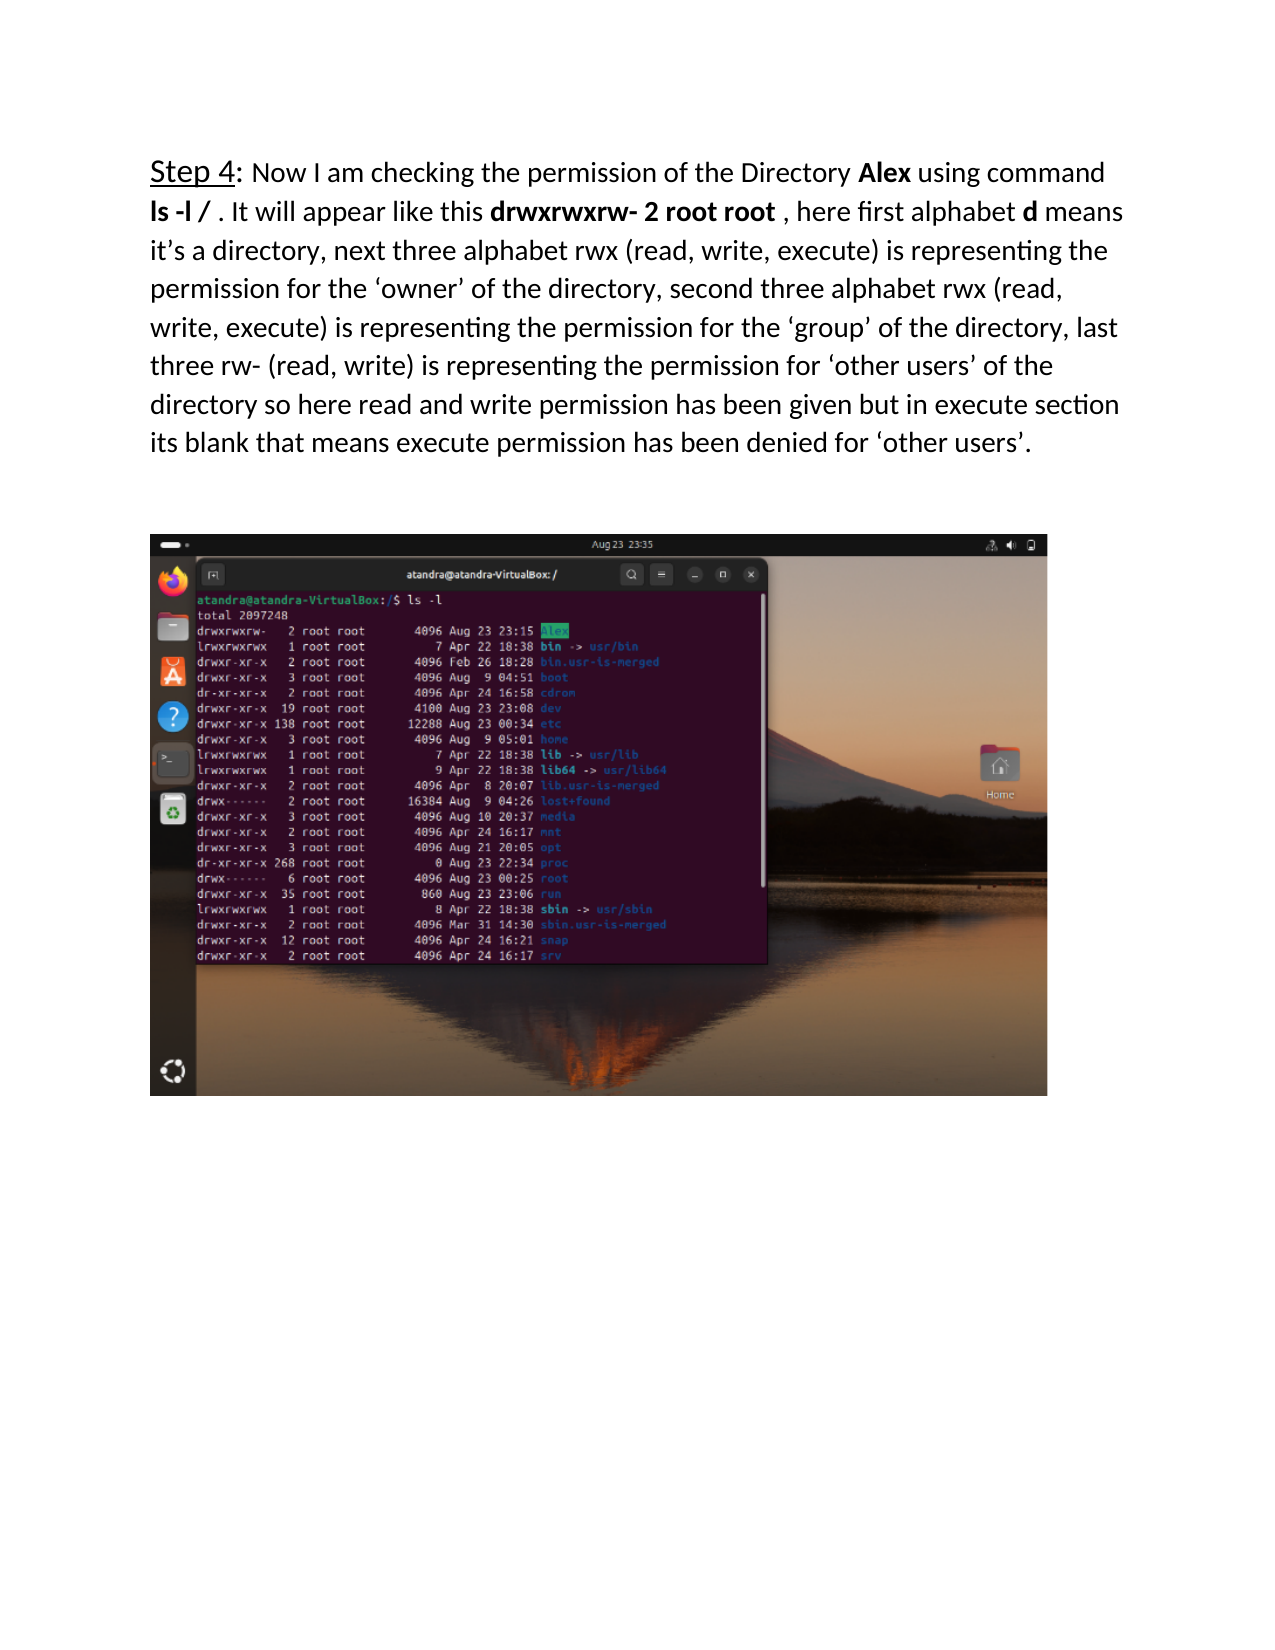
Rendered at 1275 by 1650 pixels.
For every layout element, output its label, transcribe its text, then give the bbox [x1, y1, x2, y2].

text Step 4: Now I am checking the permission of the Directory Alex using command ls -l / . It will appear like this drwxrwxrw- 2 root root , here first alphabet d means it’s a directory, next three alphabet rwx (read, write, execute) is representing the permission for the ‘owner’ of the directory, second three alphabet rwx (read, write, execute) is representing the permission for the ‘group’ of the directory, last three rw- (read, write) is representing the permission for ‘other users’ of the directory so here read and write permission has been given but in execute section its blank that means execute permission has been denied for ‘other users’. [150, 150, 1125, 460]
picture [150, 534, 1048, 1096]
